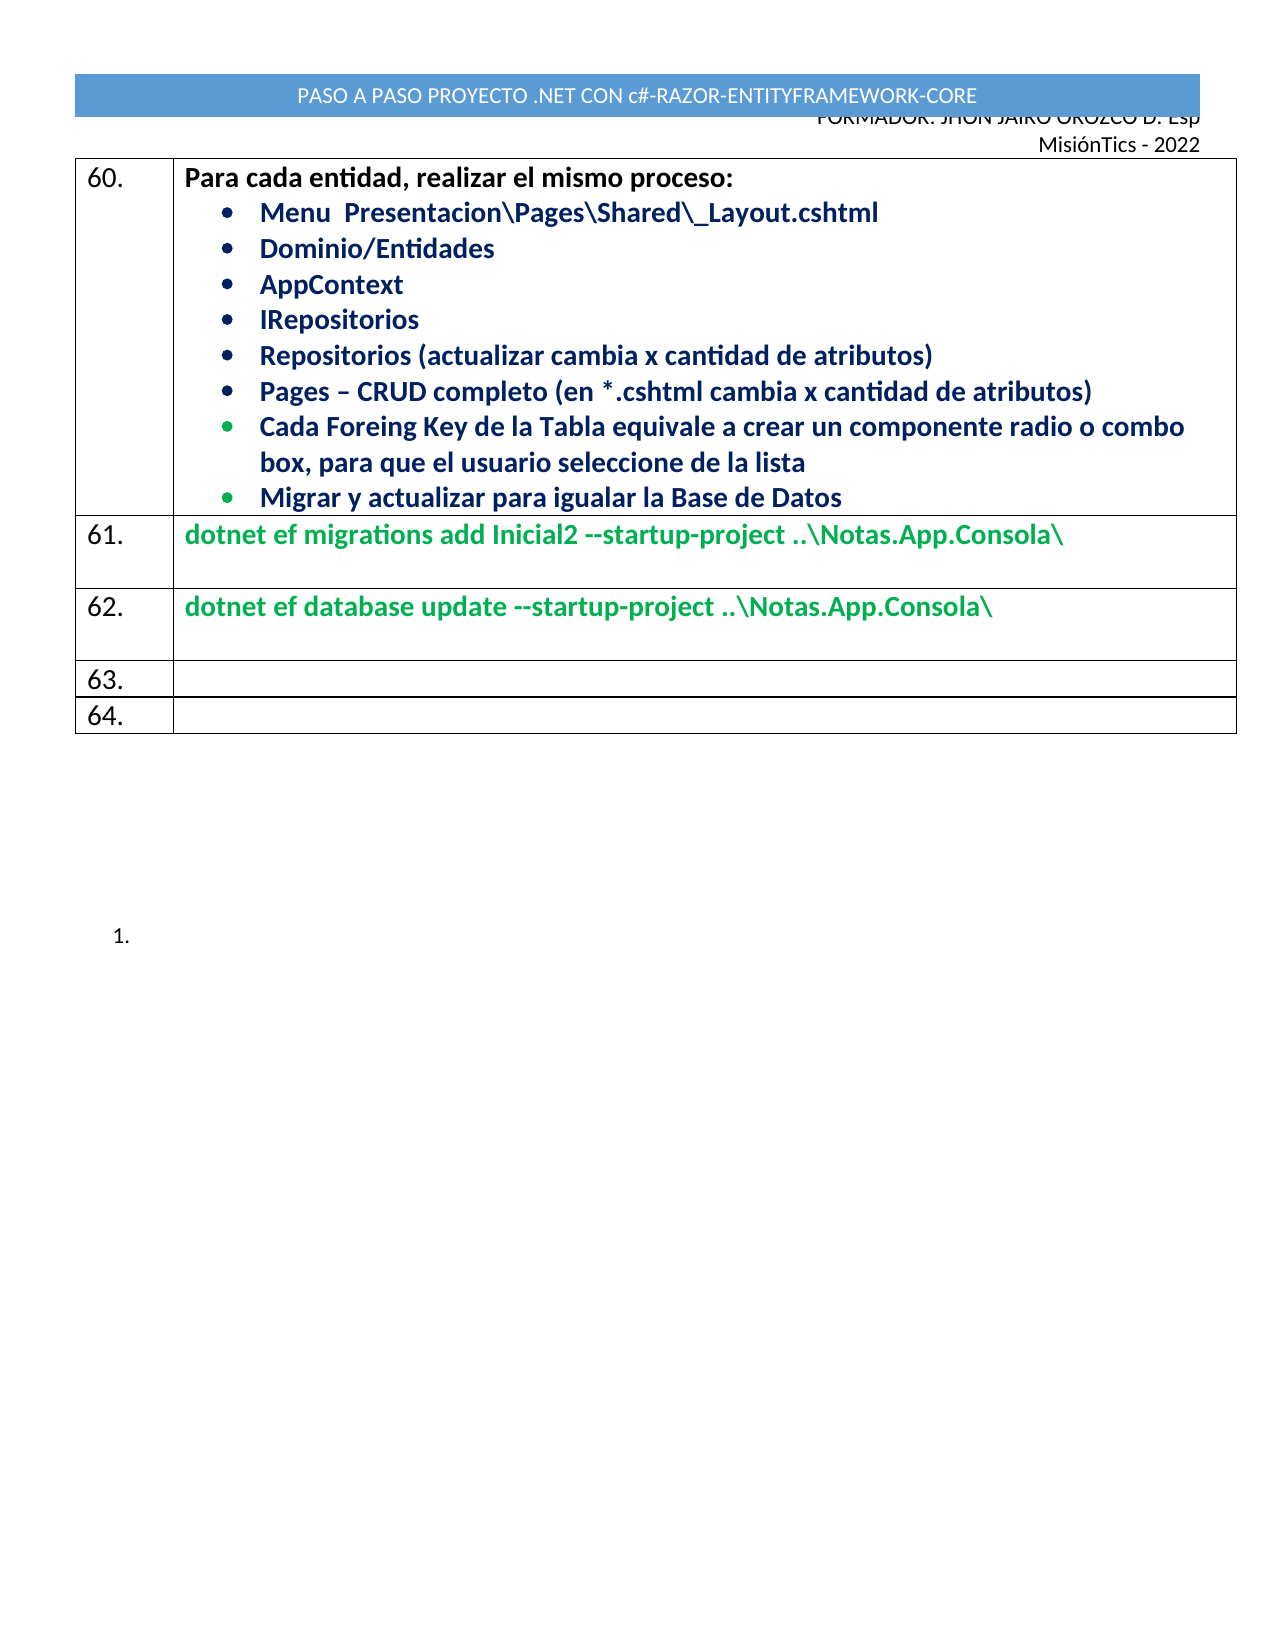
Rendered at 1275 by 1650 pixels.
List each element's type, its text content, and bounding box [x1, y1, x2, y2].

table_cell dotnet ef database update --startup-project ..\Notas.App.Consola\ [174, 589, 1236, 660]
table_cell [76, 661, 173, 696]
table_cell [76, 159, 173, 515]
table_cell [76, 516, 173, 587]
table_cell [174, 661, 1236, 696]
table_cell [174, 698, 1236, 733]
table_cell [76, 589, 173, 660]
table_cell Para cada entidad, realizar el mismo proceso: Menu Presentacion\Pages\Shared\_Layout.cshtml Dominio/Entidades AppContext IRepositorios Repositorios (actualizar cambia x cantidad de atributos) Pages – CRUD completo (en *.cshtml cambia x cantidad de atributos) Cada Foreing Key de la Tabla equivale a crear un componente radio o combo box, para que el usuario seleccione de la lista Migrar y actualizar para igualar la Base de Datos [174, 159, 1236, 515]
table_cell dotnet ef migrations add Inicial2 --startup-project ..\Notas.App.Consola\ [174, 516, 1236, 587]
table_cell [76, 698, 173, 733]
